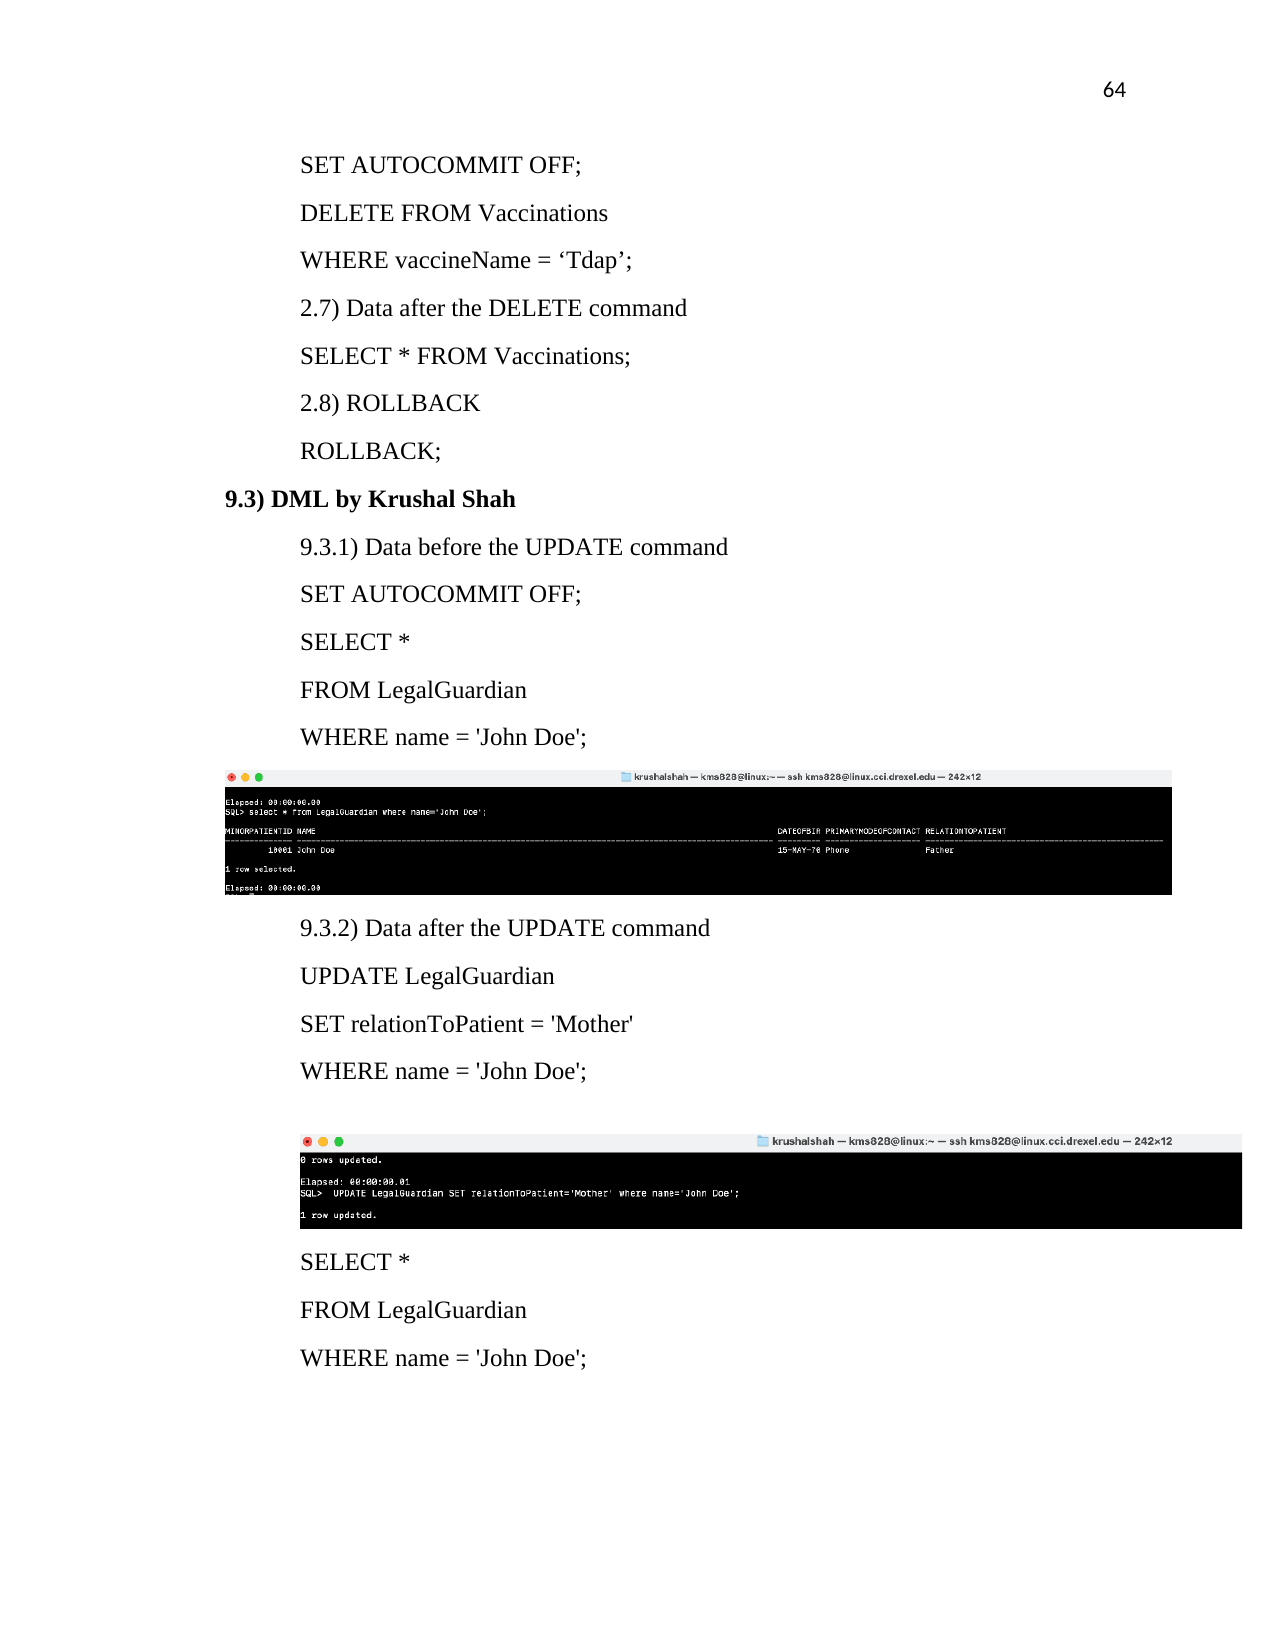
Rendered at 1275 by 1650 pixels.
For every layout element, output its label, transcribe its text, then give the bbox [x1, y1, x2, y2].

text 9.3.1) Data before the UPDATE command [225, 532, 1125, 560]
text 2.7) Data after the DELETE command [225, 293, 1125, 322]
picture [225, 770, 1172, 895]
text SET AUTOCOMMIT OFF; [300, 579, 1125, 608]
text WHERE vaccineName = ‘Tdap’; [225, 245, 1125, 274]
text WHERE name = 'John Doe'; [300, 1343, 1125, 1372]
text SELECT * [300, 1247, 1125, 1276]
text FROM LegalGuardian [300, 1295, 1125, 1324]
text WHERE name = 'John Doe'; [300, 1056, 1125, 1085]
text SET relationToPatient = 'Mother' [300, 1009, 1125, 1037]
text ROLLBACK; [225, 436, 1125, 465]
text SET AUTOCOMMIT OFF; [225, 150, 1125, 179]
text 9.3.2) Data after the UPDATE command [300, 913, 1125, 942]
text FROM LegalGuardian [300, 675, 1125, 703]
text UPDATE LegalGuardian [300, 961, 1125, 990]
text SELECT * [300, 627, 1125, 656]
text 9.3) DML by Krushal Shah [225, 484, 1125, 513]
picture [300, 1134, 1243, 1229]
text DELETE FROM Vaccinations [225, 198, 1125, 226]
text SELECT * FROM Vaccinations; [225, 341, 1125, 369]
text WHERE name = 'John Doe'; [300, 722, 1125, 751]
text 2.8) ROLLBACK [225, 388, 1125, 417]
